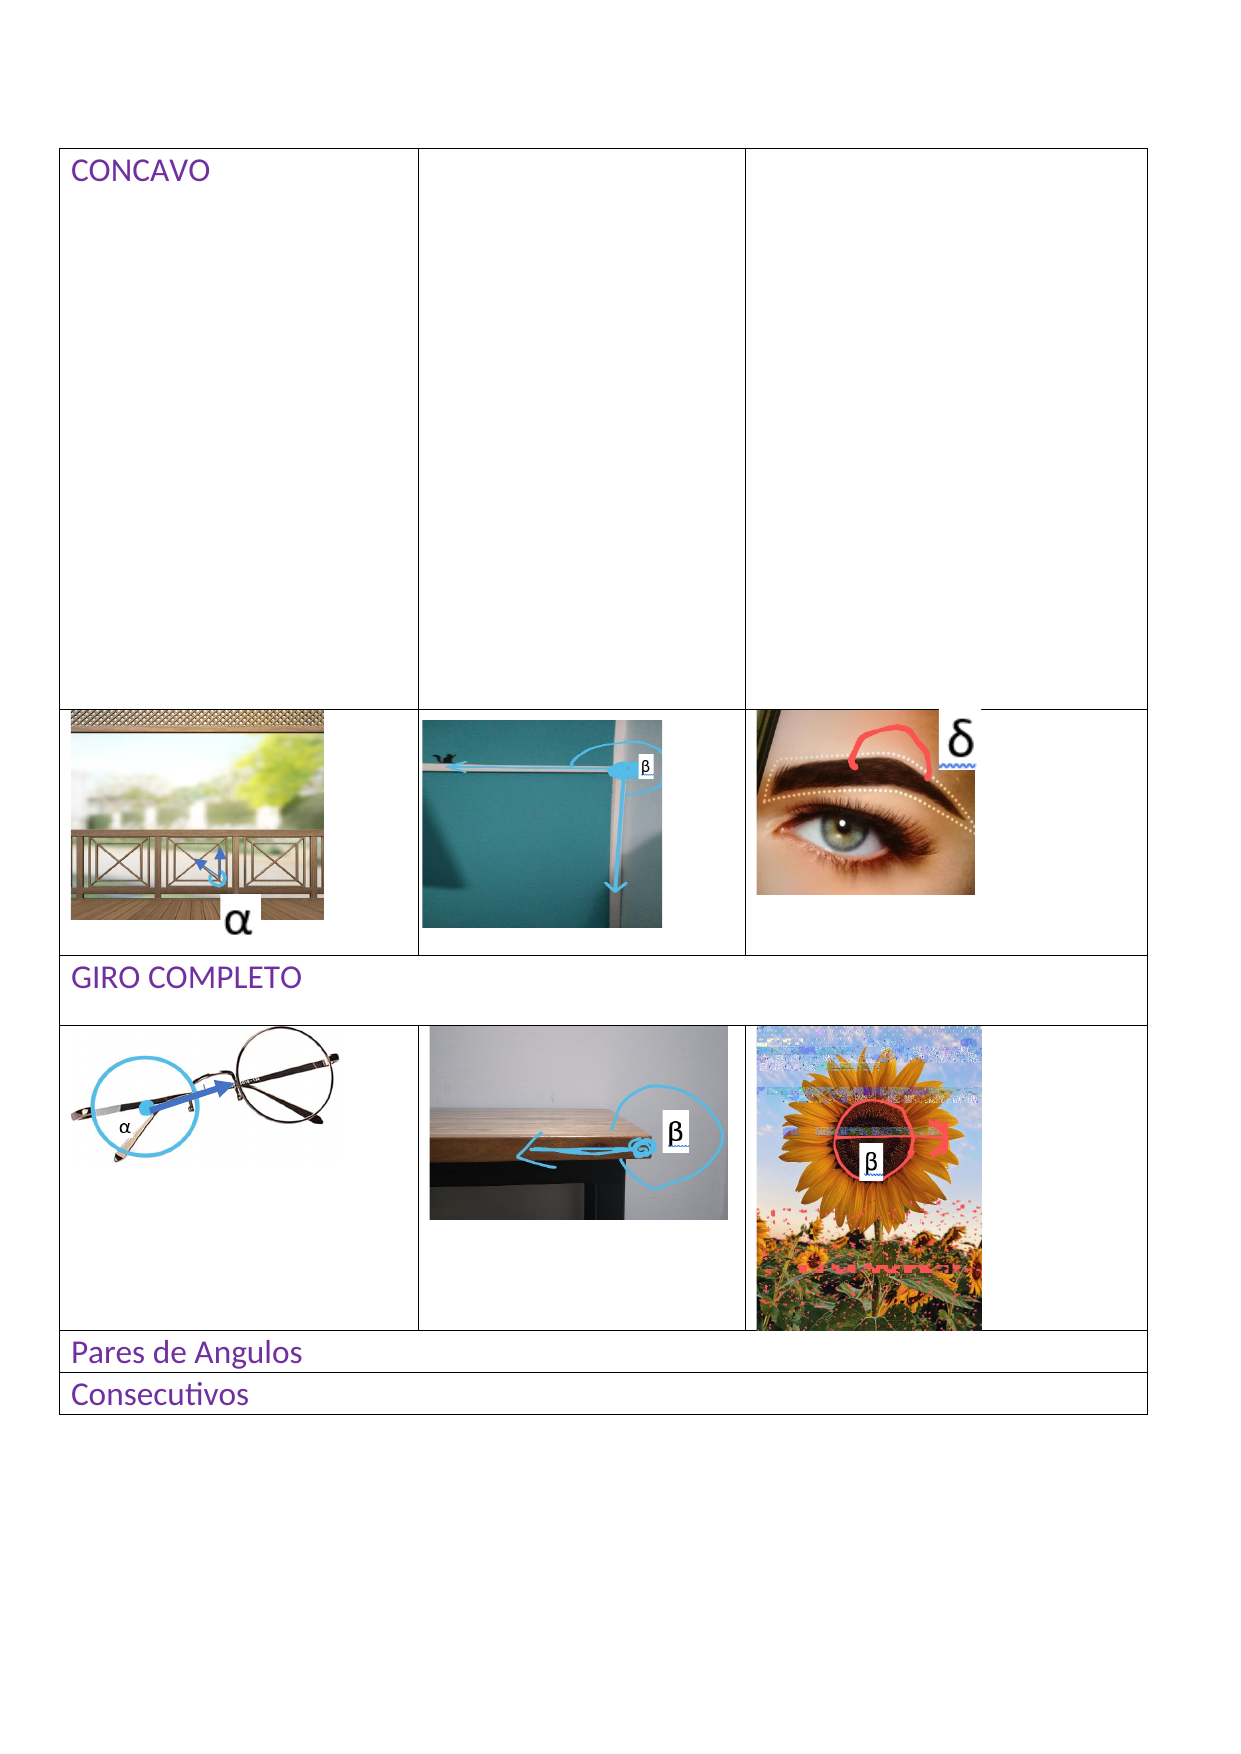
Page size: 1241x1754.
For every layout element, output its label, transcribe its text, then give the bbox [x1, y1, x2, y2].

picture [422, 720, 663, 928]
picture [70, 710, 324, 947]
table_cell [746, 1026, 756, 1330]
table_cell [746, 710, 1147, 955]
table_cell [60, 710, 418, 955]
table_cell [419, 149, 745, 709]
table_cell Pares de Angulos [60, 1331, 1147, 1372]
table_cell GIRO COMPLETO [60, 956, 1147, 1025]
table_cell [746, 149, 1147, 709]
picture [429, 1026, 728, 1220]
table_cell [60, 1026, 418, 1330]
table_cell [419, 1026, 745, 1330]
table_cell [982, 1026, 1147, 1330]
picture [756, 708, 982, 895]
picture [70, 1026, 340, 1163]
table_cell [419, 710, 745, 955]
picture [756, 1026, 982, 1331]
table_cell Consecutivos [60, 1373, 1147, 1414]
table_cell CONCAVO [60, 149, 418, 709]
